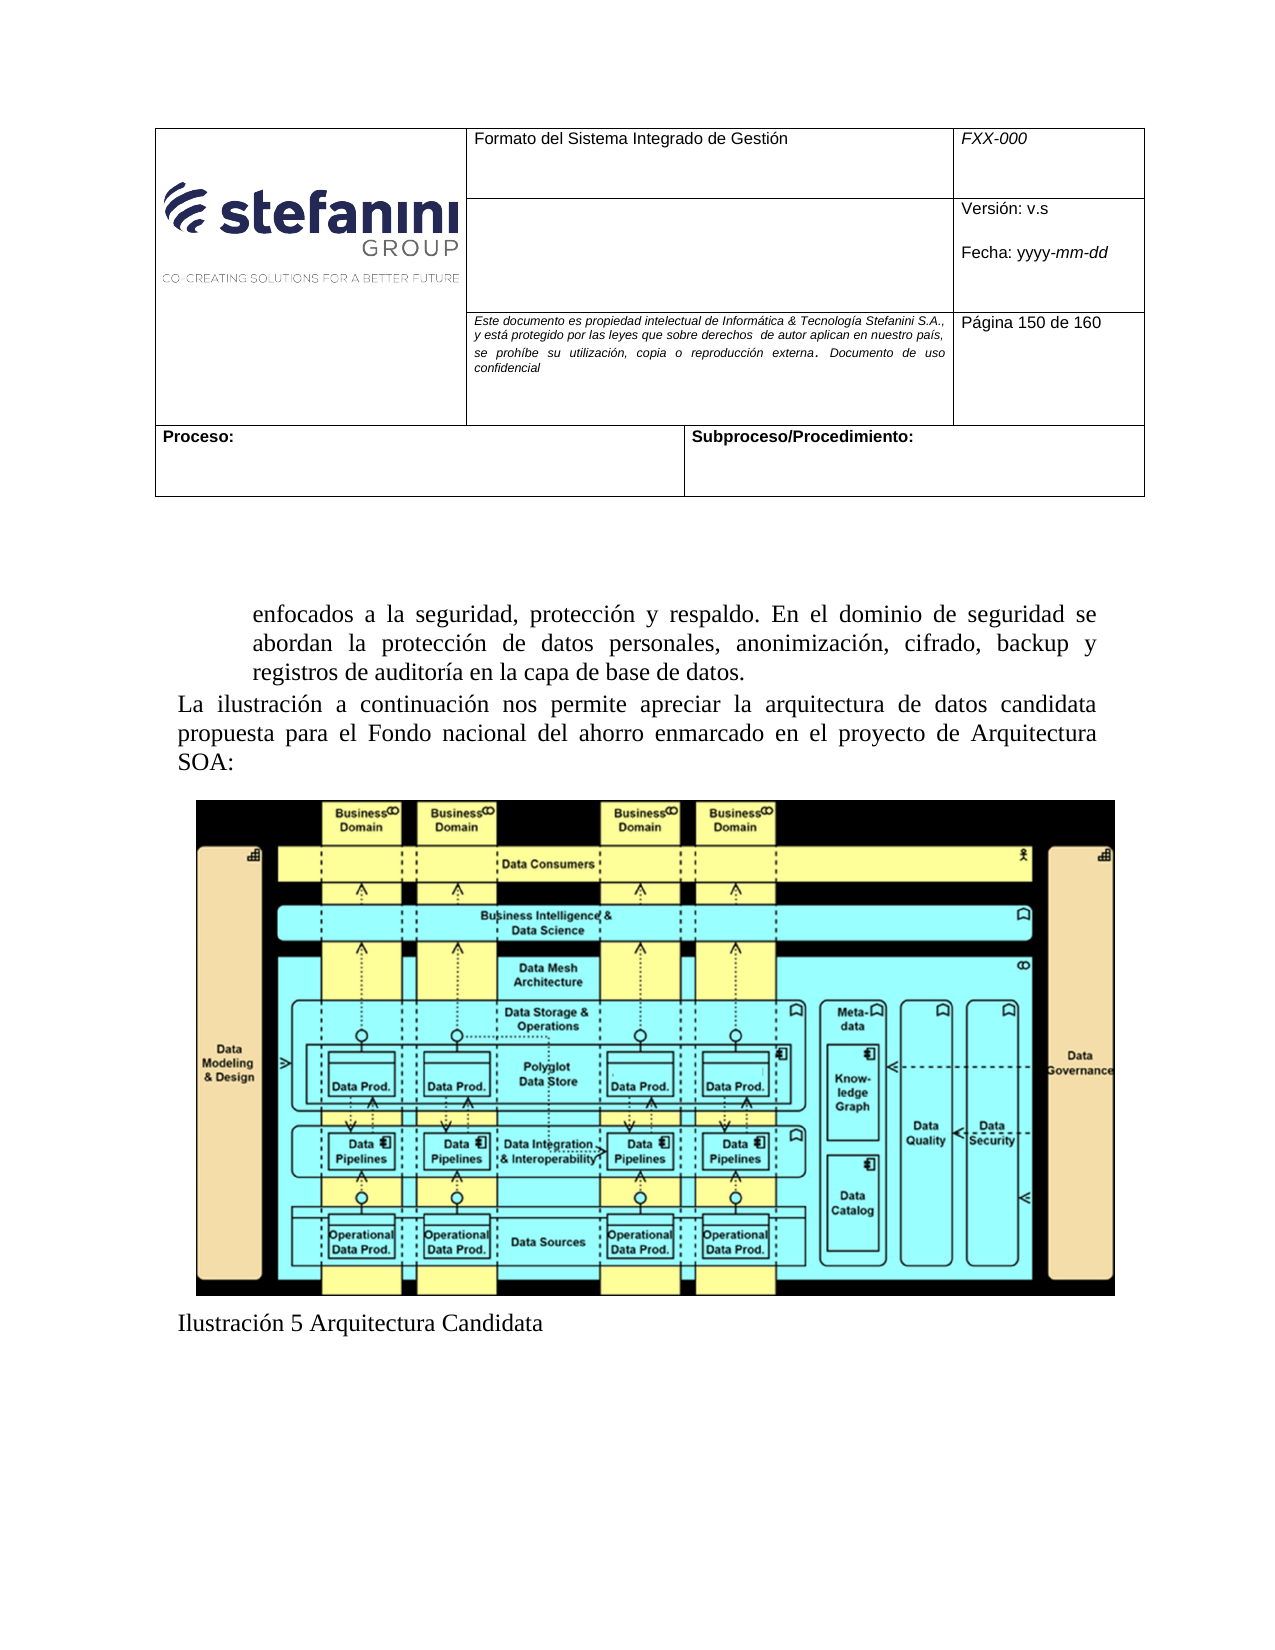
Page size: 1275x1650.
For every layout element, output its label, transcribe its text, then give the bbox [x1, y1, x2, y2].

picture [196, 800, 1115, 1296]
picture [162, 182, 460, 286]
text Ilustración 5 Arquitectura Candidata [177, 1308, 1098, 1336]
text La ilustración a continuación nos permite apreciar la arquitectura de datos candidata propuesta para el Fondo nacional del ahorro enmarcado en el proyecto de Arquitectura SOA: [177, 689, 1098, 776]
list Seguridad: Esta capacidad se encuentra alineada al domino de seguridad de la arquitectura empresarial del FNA. En esta se deben abordar capacidades de datos enfocados a la seguridad, protección y respaldo. En el dominio de seguridad se abordan la protección de datos personales, anonimización, cifrado, backup y registros de auditoría en la capa de base de datos. [202, 599, 1098, 686]
